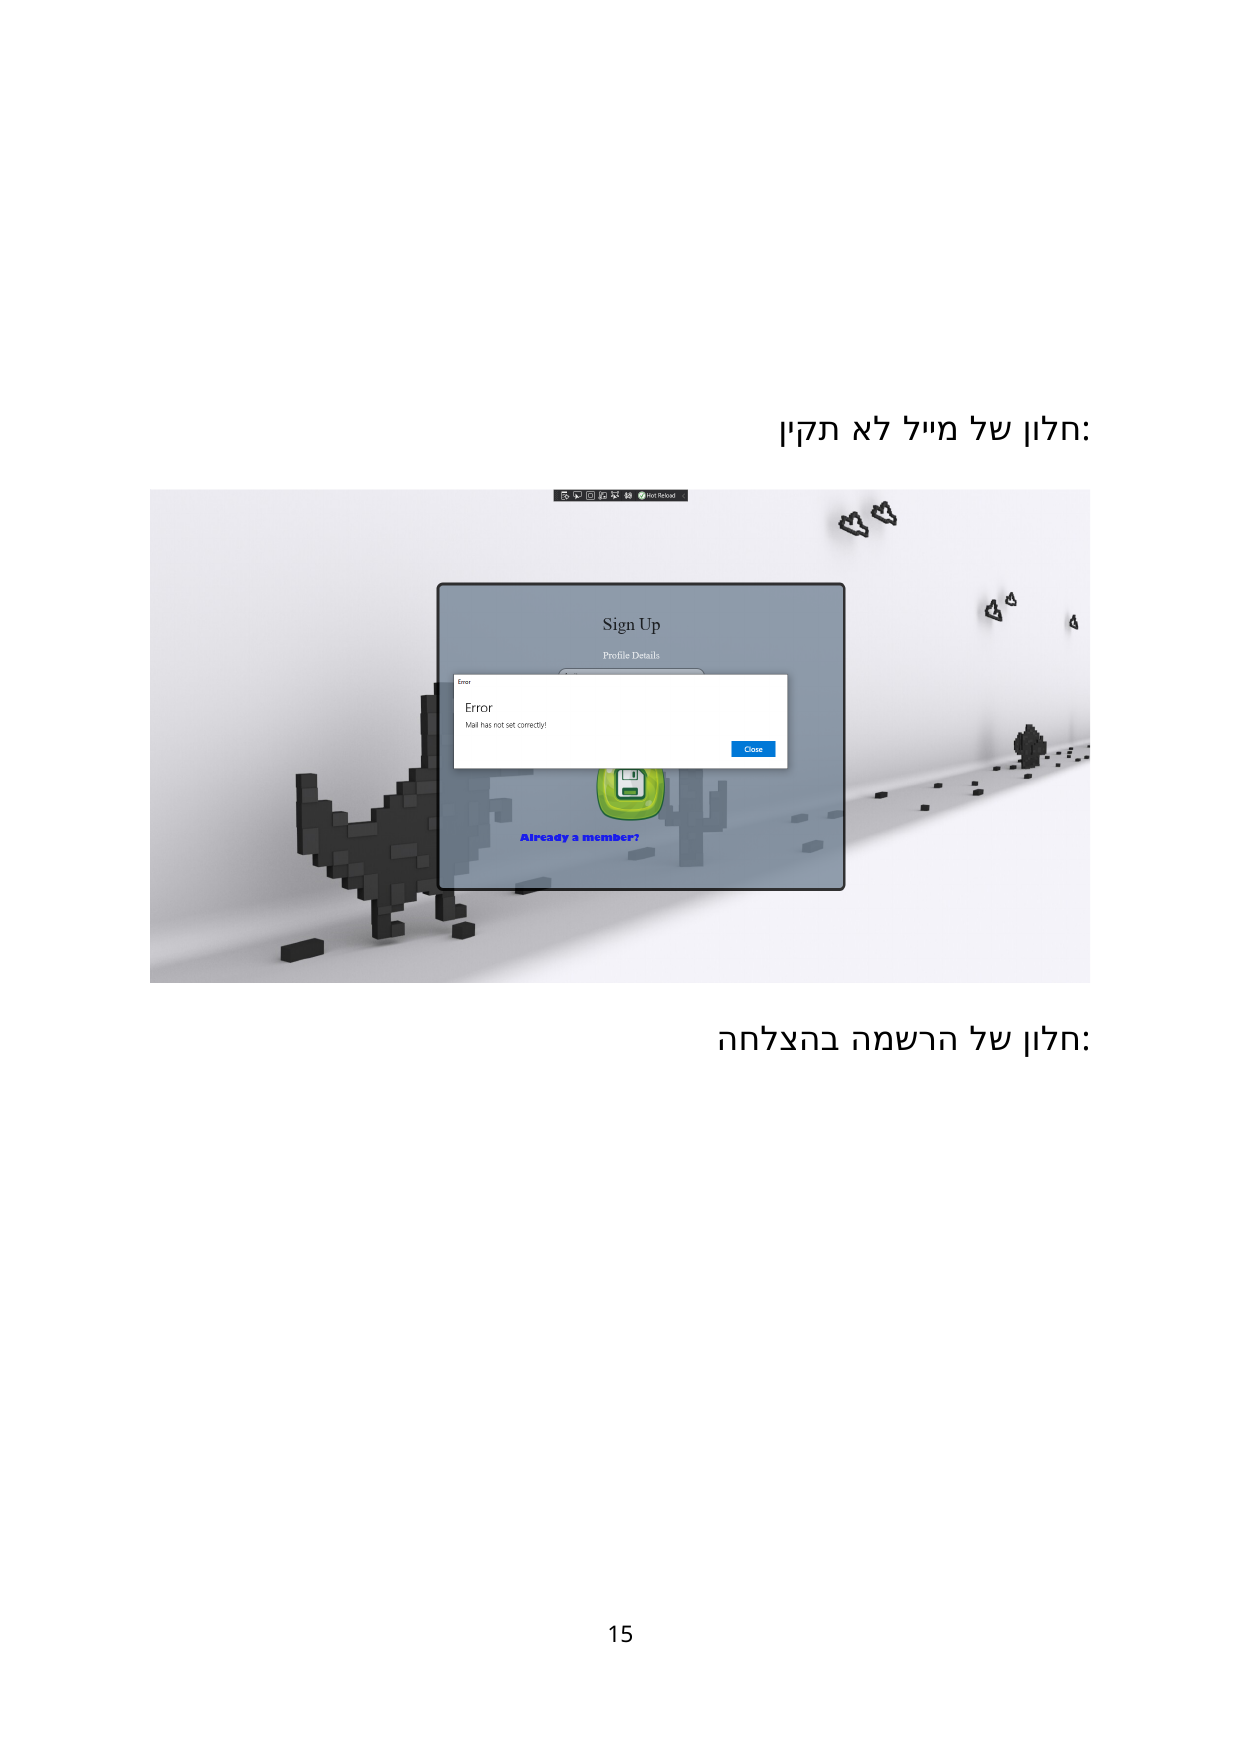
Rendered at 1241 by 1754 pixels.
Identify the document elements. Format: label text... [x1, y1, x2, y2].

text חלון של מייל לא תקין: [150, 404, 1090, 450]
picture [150, 489, 1091, 983]
text חלון של הרשמה בהצלחה: [150, 1015, 1090, 1061]
